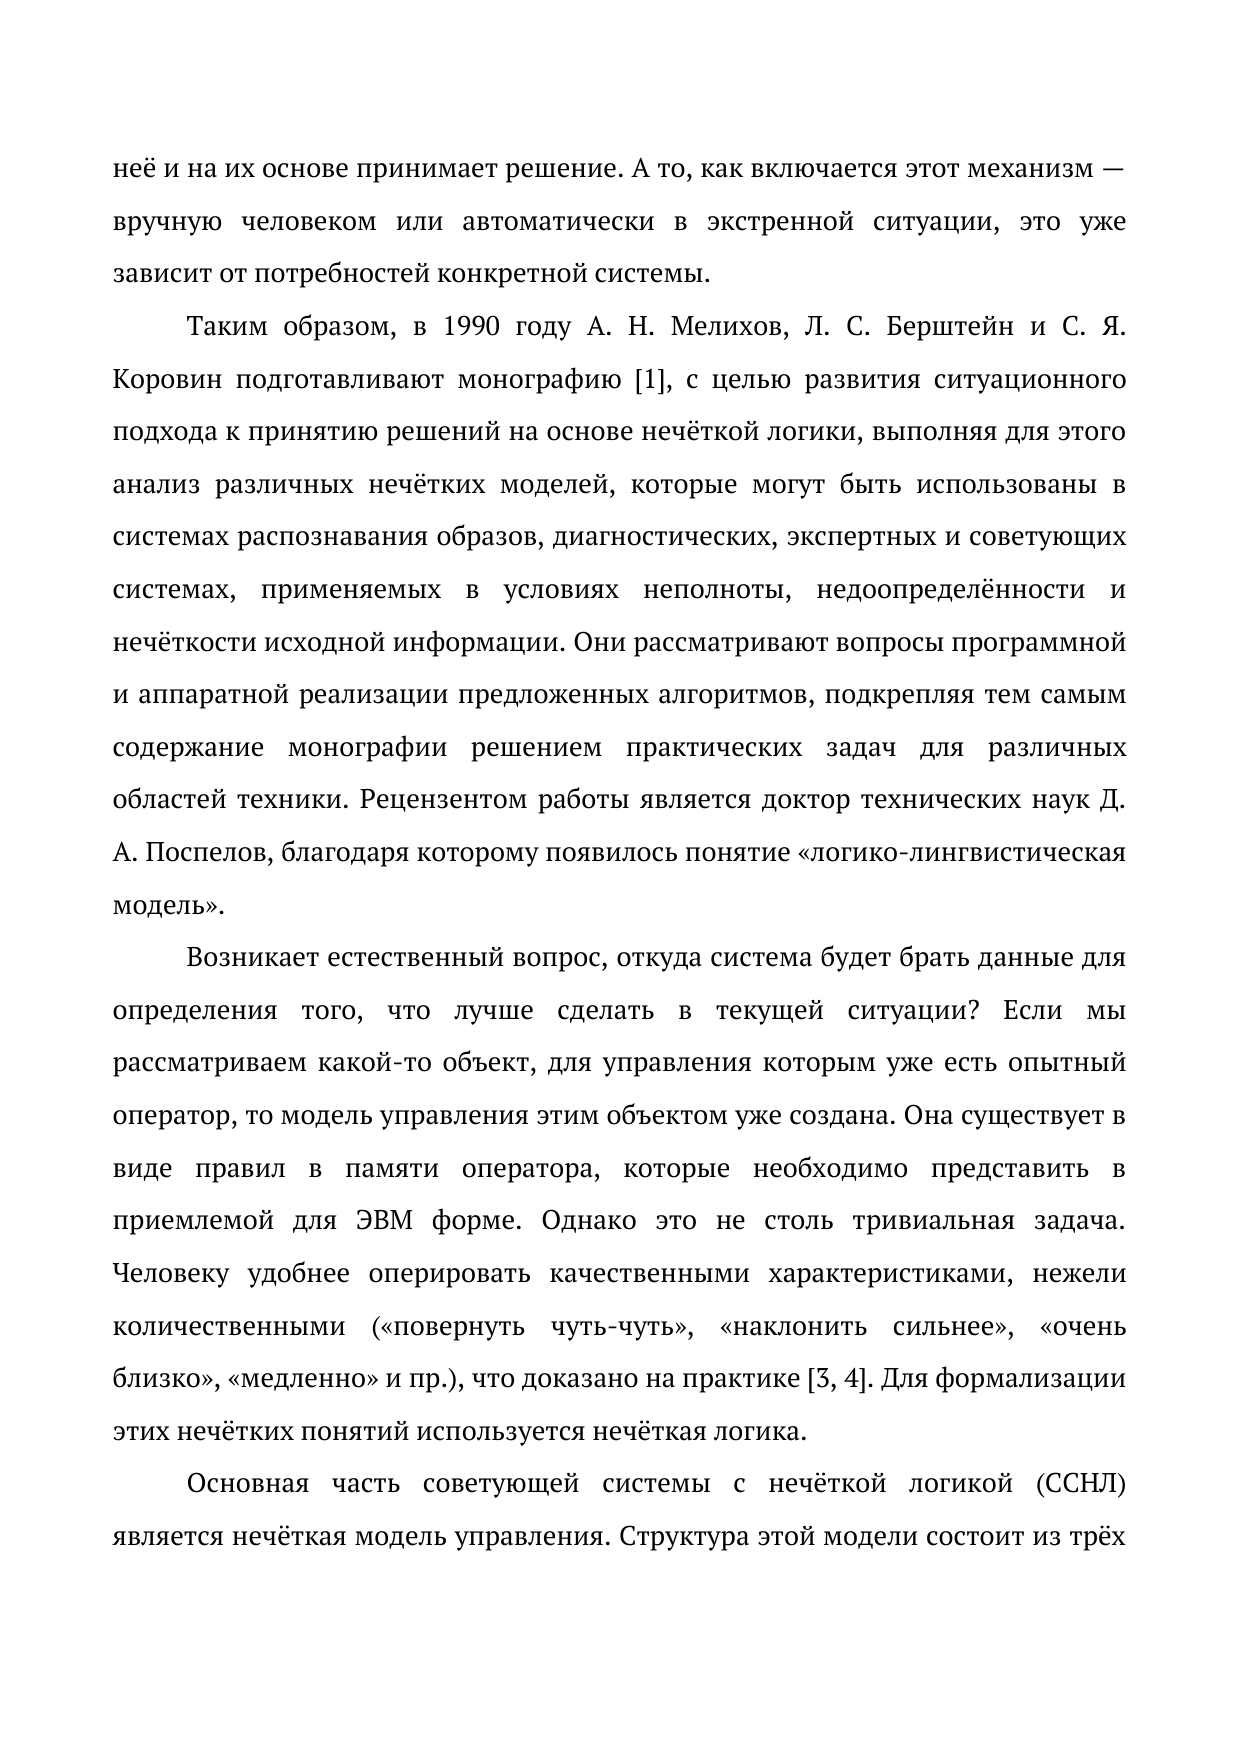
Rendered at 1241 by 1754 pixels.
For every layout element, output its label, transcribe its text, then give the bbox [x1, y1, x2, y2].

text Возникает естественный вопрос, откуда система будет брать данные для определения того, что лучше сделать в текущей ситуации? Если мы рассматриваем какой-то объект, для управления которым уже есть опытный оператор, то модель управления этим объектом уже создана. Она существует в виде правил в памяти оператора, которые необходимо представить в приемлемой для ЭВМ форме. Однако это не столь тривиальная задача. Человеку удобнее оперировать качественными характеристиками, нежели количественными («повернуть чуть-чуть», «наклонить сильнее», «очень близко», «медленно» и пр.), что доказано на практике [3, 4]. Для формализации этих нечётких понятий используется нечёткая логика. [112, 939, 1128, 1448]
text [112, 150, 1128, 290]
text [112, 1465, 1128, 1553]
text Таким образом, в 1990 году А. Н. Мелихов, Л. С. Берштейн и С. Я. Коровин подготавливают монографию [1], с целью развития ситуационного подхода к принятию решений на основе нечёткой логики, выполняя для этого анализ различных нечётких моделей, которые могут быть использованы в системах распознавания образов, диагностических, экспертных и советующих системах, применяемых в условиях неполноты, недоопределённости и нечёткости исходной информации. Они рассматривают вопросы программной и аппаратной реализации предложенных алгоритмов, подкрепляя тем самым содержание монографии решением практических задач для различных областей техники. Рецензентом работы является доктор технических наук Д. А. Поспелов, благодаря которому появилось понятие «логико-лингвистическая модель». [112, 308, 1128, 922]
